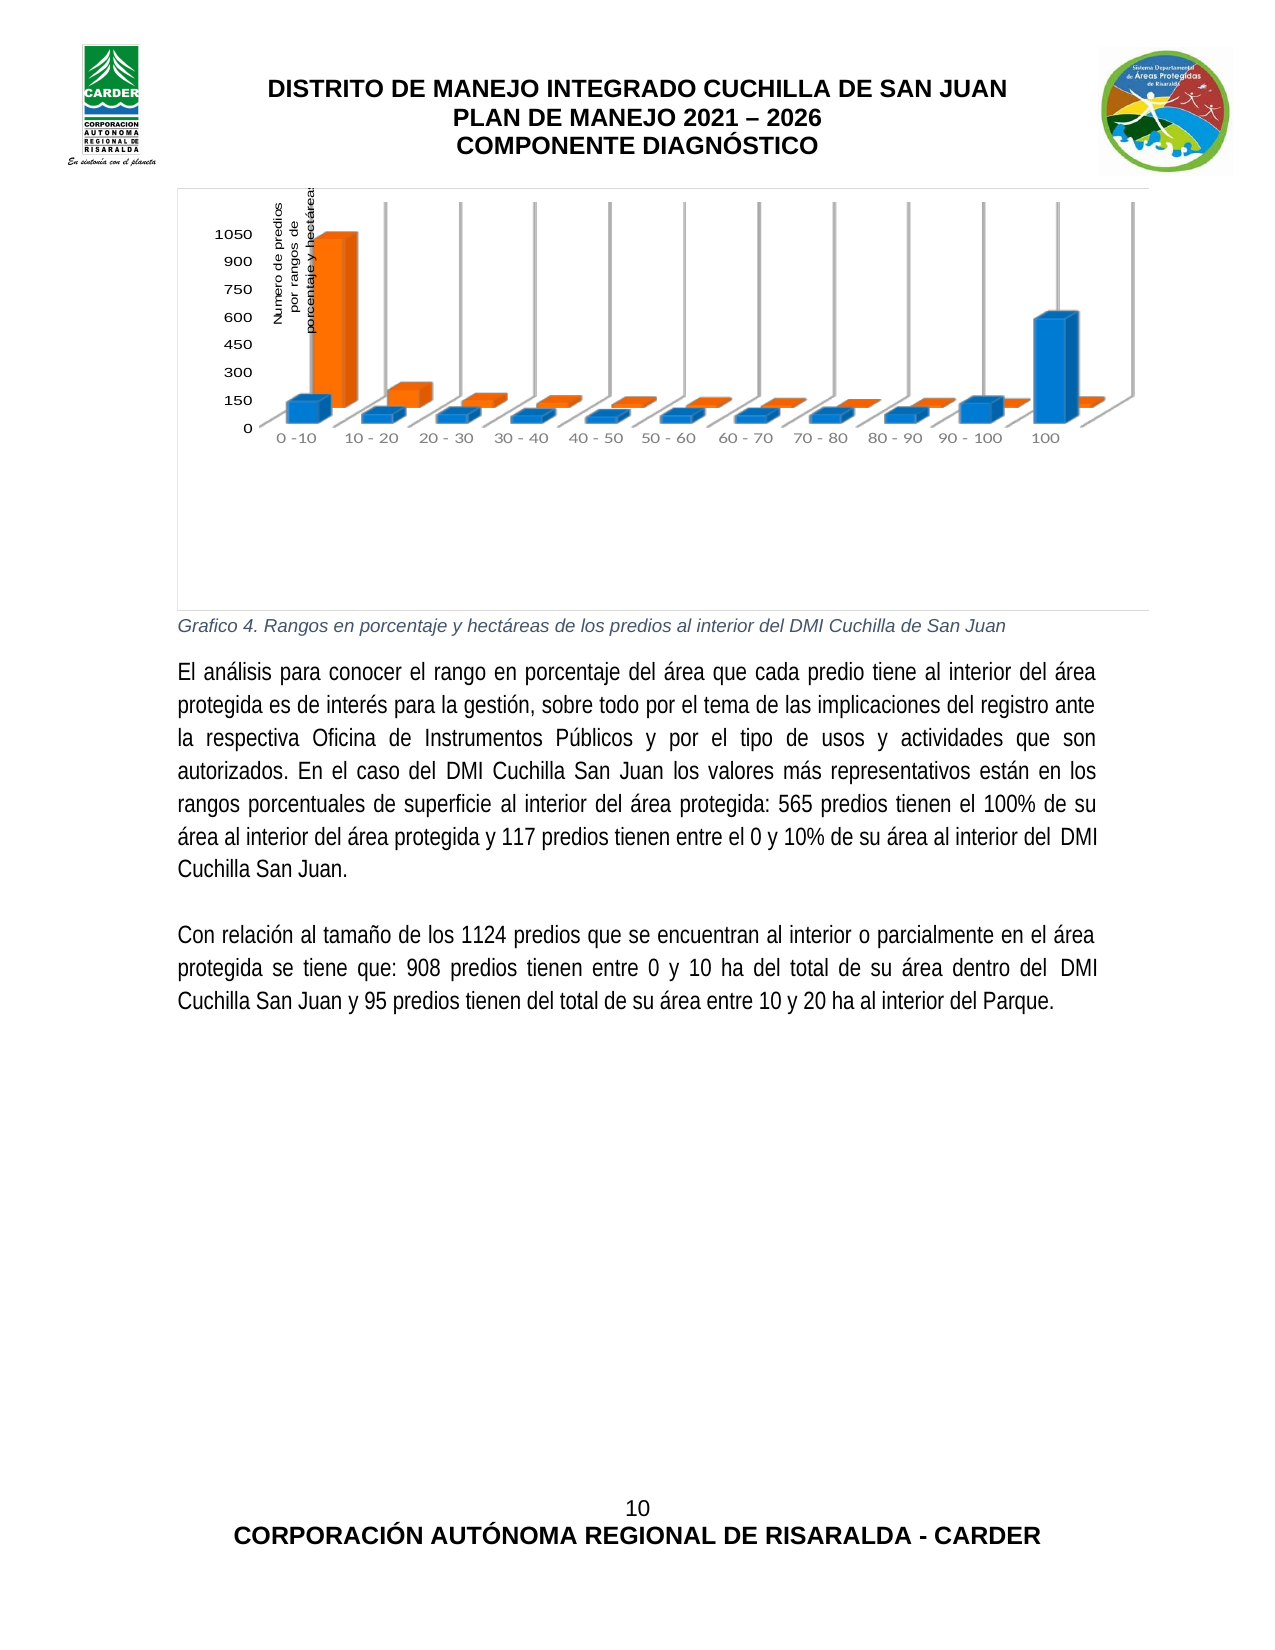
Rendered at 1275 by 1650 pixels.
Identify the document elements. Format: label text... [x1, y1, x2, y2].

text El análisis para conocer el rango en porcentaje del área que cada predio tiene al interior del área protegida es de interés para la gestión, sobre todo por el tema de las implicaciones del registro ante la respectiva Oficina de Instrumentos Públicos y por el tipo de usos y actividades que son autorizados. En el caso del DMI Cuchilla San Juan los valores más representativos están en los rangos porcentuales de superficie al interior del área protegida: 565 predios tienen el 100% de su área al interior del área protegida y 117 predios tienen entre el 0 y 10% de su área al interior del DMI Cuchilla San Juan. [177, 657, 1098, 883]
text Grafico 4. Rangos en porcentaje y hectáreas de los predios al interior del DMI Cuchilla de San Juan [177, 614, 1098, 636]
picture [1097, 47, 1234, 177]
text Con relación al tamaño de los 1124 predios que se encuentran al interior o parcialmente en el área protegida se tiene que: 908 predios tienen entre 0 y 10 ha del total de su área dentro del DMI Cuchilla San Juan y 95 predios tienen del total de su área entre 10 y 20 ha al interior del Parque. [177, 920, 1098, 1015]
picture [62, 37, 162, 176]
